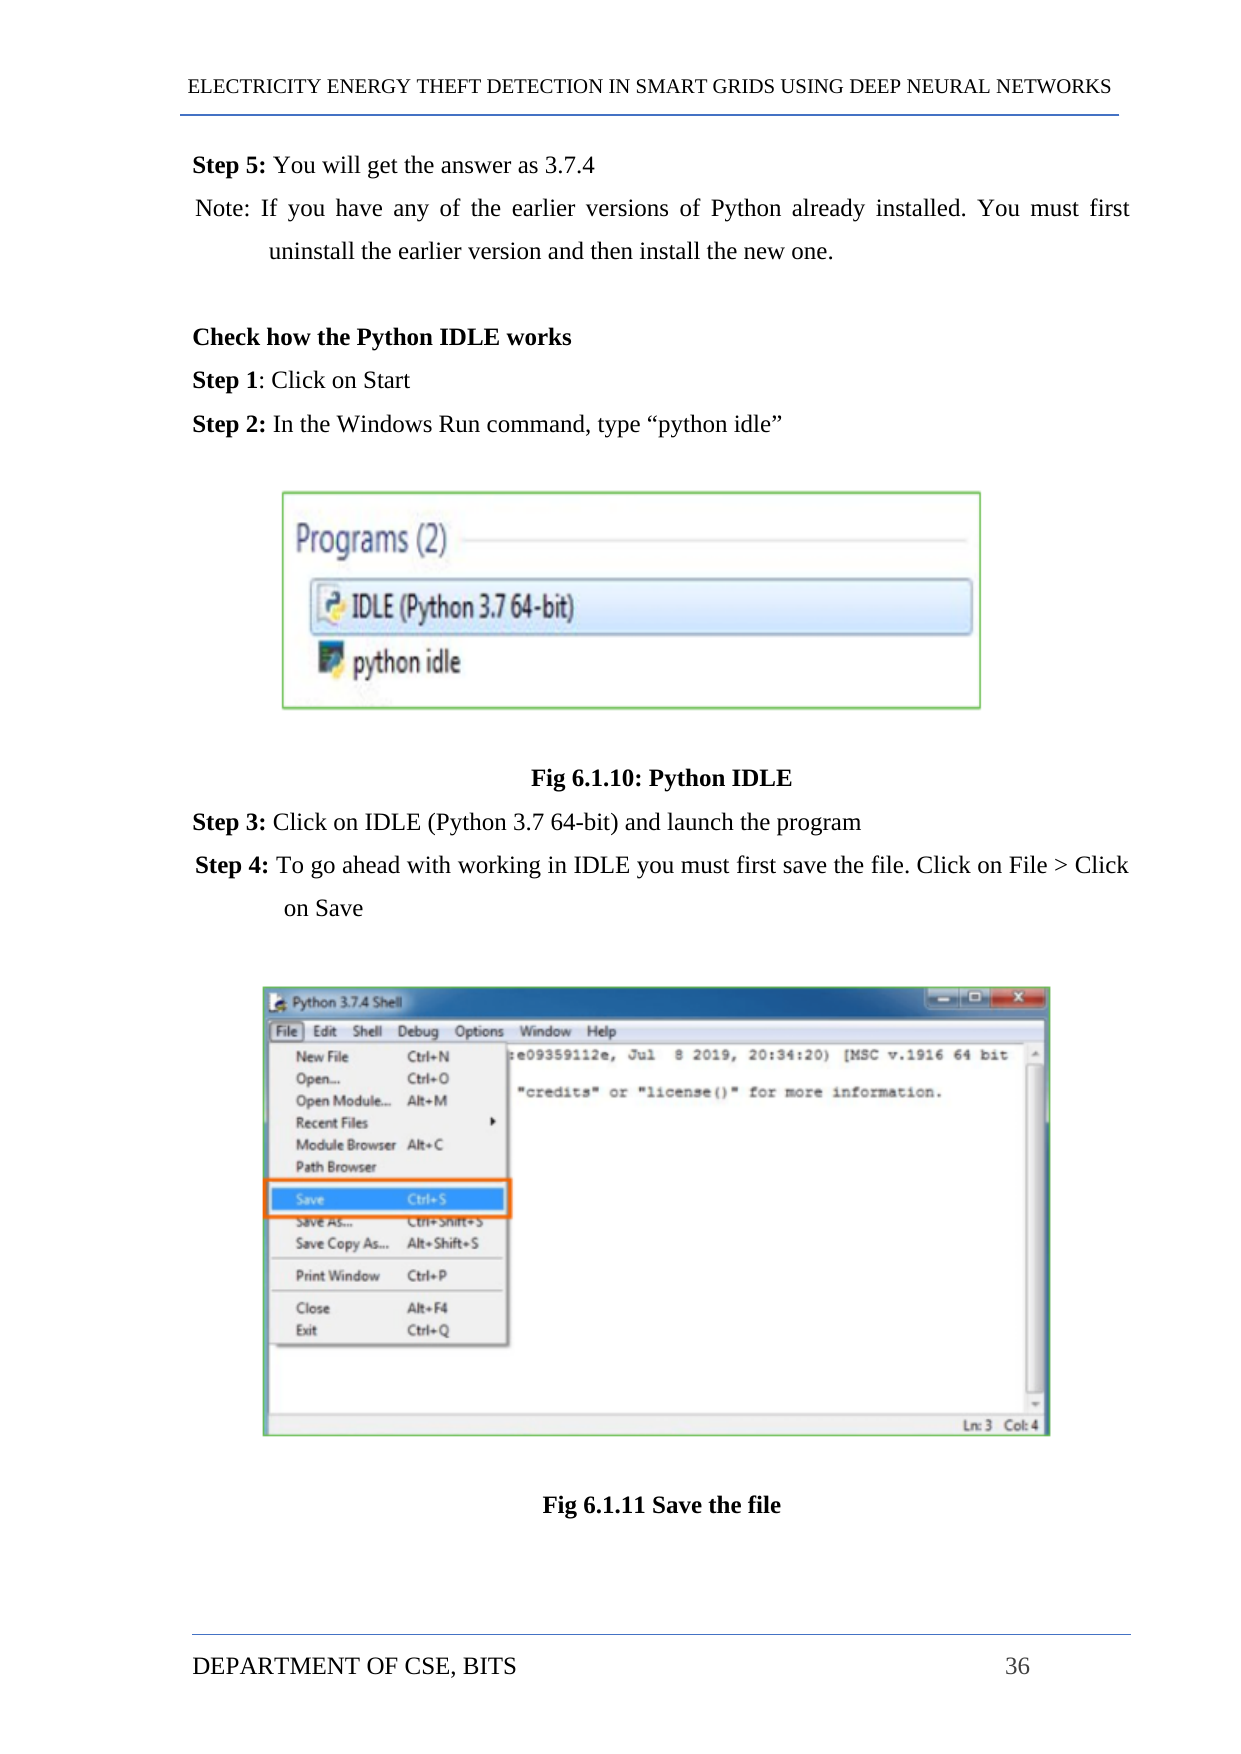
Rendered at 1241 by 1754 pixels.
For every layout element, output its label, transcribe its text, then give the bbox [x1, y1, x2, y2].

text Step 4: To go ahead with working in IDLE you must first save the file. Click on File > Click on Save [195, 850, 1131, 922]
text Step 5: You will get the answer as 3.7.4 [180, 150, 1119, 179]
text Step 3: Click on IDLE (Python 3.7 64-bit) and launch the program [192, 807, 1131, 835]
picture [238, 965, 1085, 1449]
text Step 1: Click on Start [192, 366, 1131, 394]
text Note: If you have any of the earlier versions of Python already installed. You must first uninstall the earlier version and then install the new one. [195, 193, 1131, 265]
text Fig 6.1.10: Python IDLE [192, 763, 1131, 792]
text Step 2: In the Windows Run command, type “python idle” [192, 409, 1131, 437]
picture [276, 481, 1047, 723]
text Check how the Python IDLE works [192, 322, 1131, 351]
text Fig 6.1.11 Save the file [192, 1490, 1131, 1519]
